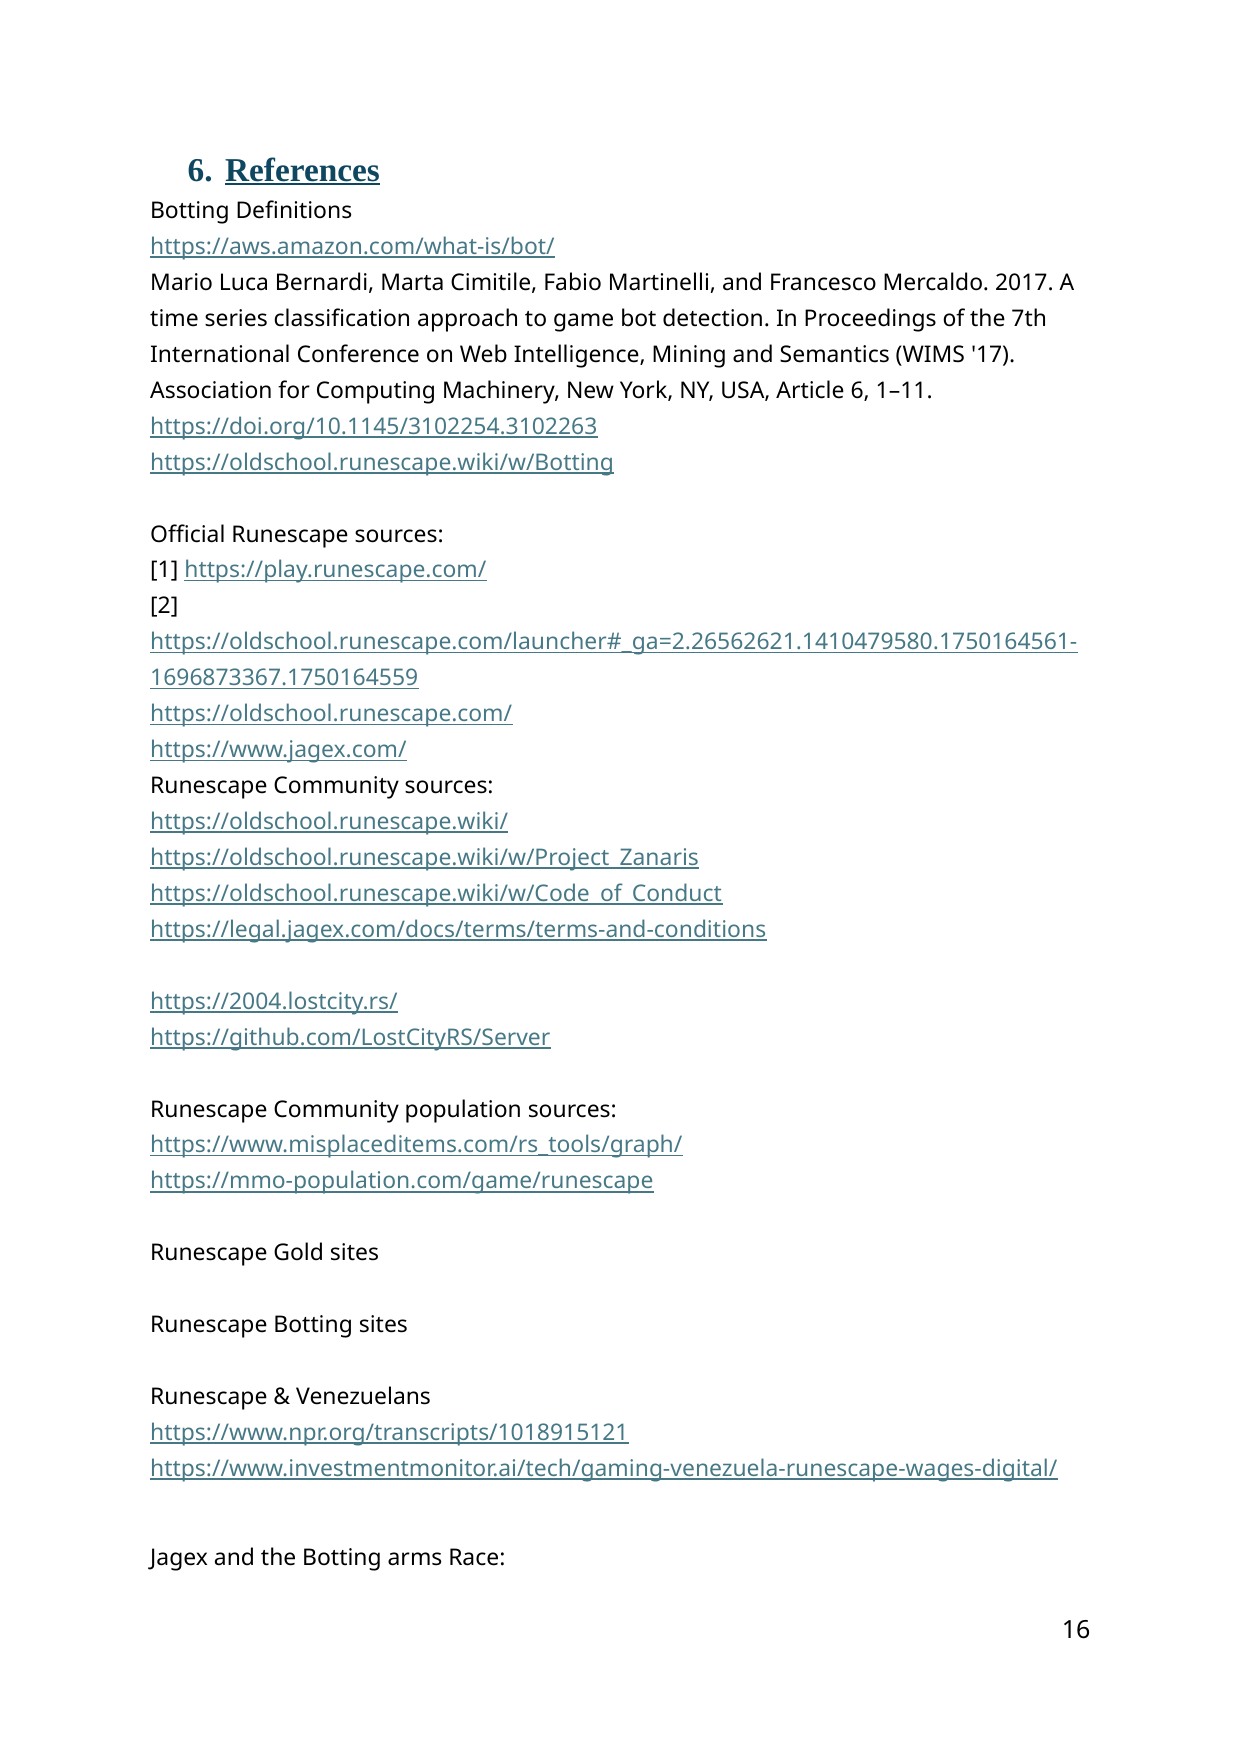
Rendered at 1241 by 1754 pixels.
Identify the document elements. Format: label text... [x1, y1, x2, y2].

text [1] https://play.runescape.com/ [150, 553, 1090, 585]
text https://www.npr.org/transcripts/1018915121 [150, 1416, 1090, 1447]
text Botting Definitions [150, 194, 1090, 225]
text Runescape & Venezuelans [150, 1380, 1090, 1411]
text https://oldschool.runescape.wiki/w/Project_Zanaris [150, 841, 1090, 872]
text https://www.jagex.com/ [150, 733, 1090, 764]
text https://oldschool.runescape.wiki/ [150, 805, 1090, 836]
text https://mmo-population.com/game/runescape [150, 1164, 1090, 1196]
text References [187, 150, 1090, 188]
text https://2004.lostcity.rs/ [150, 985, 1090, 1016]
text Jagex and the Botting arms Race: [150, 1540, 1090, 1572]
text Mario Luca Bernardi, Marta Cimitile, Fabio Martinelli, and Francesco Mercaldo. 2017. A time series classification approach to game bot detection. In Proceedings of the 7th International Conference on Web Intelligence, Mining and Semantics (WIMS '17). Association for Computing Machinery, New York, NY, USA, Article 6, 1–11. https://doi.org/10.1145/3102254.3102263 [150, 266, 1090, 441]
text https://github.com/LostCityRS/Server [150, 1021, 1090, 1052]
text https://legal.jagex.com/docs/terms/terms-and-conditions [150, 913, 1090, 944]
text Runescape Gold sites [150, 1236, 1090, 1267]
text https://www.investmentmonitor.ai/tech/gaming-venezuela-runescape-wages-digital/ [150, 1452, 1090, 1483]
text Runescape Botting sites [150, 1308, 1090, 1339]
text Runescape Community population sources: [150, 1092, 1090, 1124]
text https://oldschool.runescape.com/ [150, 697, 1090, 728]
text Official Runescape sources: [150, 517, 1090, 549]
text Runescape Community sources: [150, 769, 1090, 800]
text https://oldschool.runescape.wiki/w/Code_of_Conduct [150, 877, 1090, 908]
text https://www.misplaceditems.com/rs_tools/graph/ [150, 1128, 1090, 1160]
text https://oldschool.runescape.wiki/w/Botting [150, 446, 1090, 477]
text https://aws.amazon.com/what-is/bot/ [150, 230, 1090, 261]
text [2] https://oldschool.runescape.com/launcher#_ga=2.26562621.1410479580.1750164561-1696873367.1750164559 [150, 589, 1090, 692]
